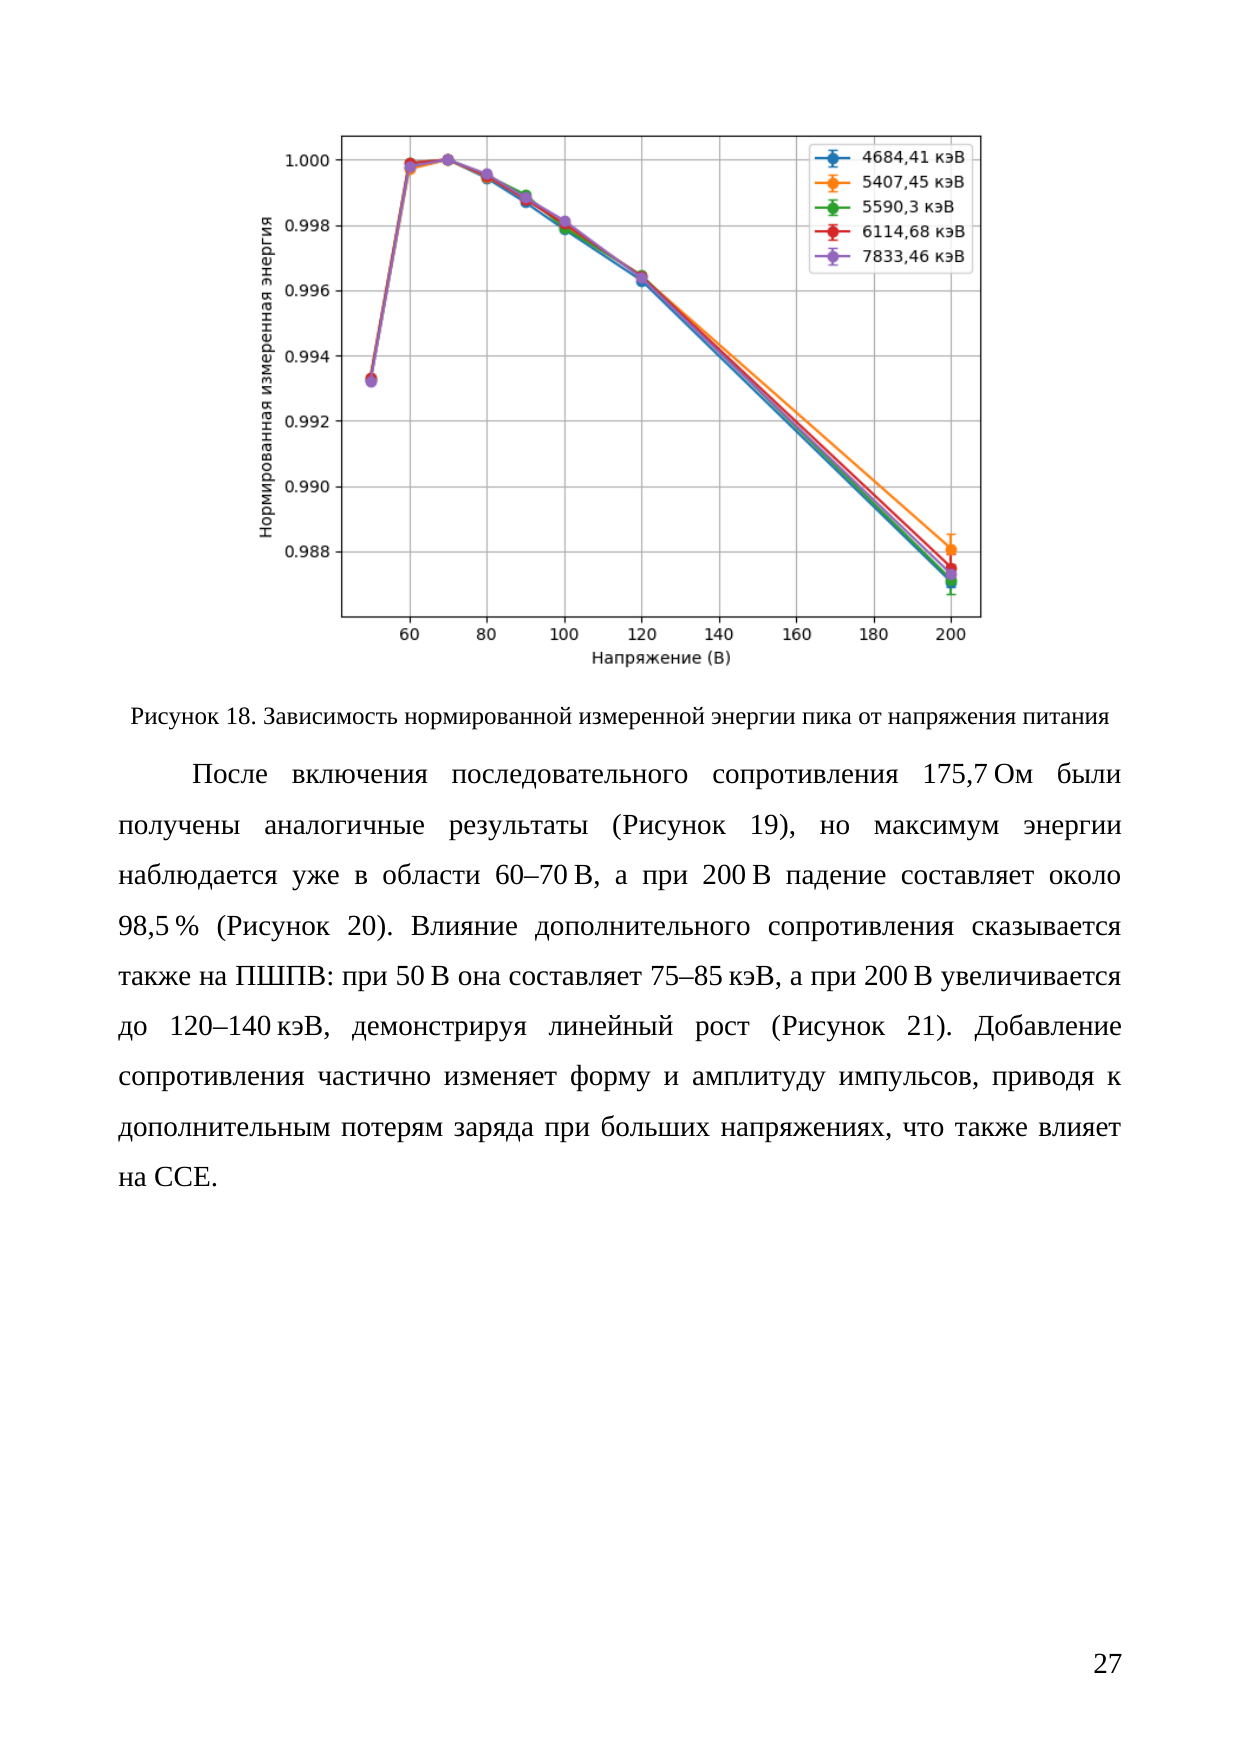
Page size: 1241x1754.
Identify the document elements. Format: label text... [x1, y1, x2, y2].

picture [242, 118, 998, 685]
text Рисунок . Зависимость нормированной измеренной энергии пика от напряжения питания [118, 701, 1122, 730]
text После включения последовательного сопротивления 175,7 Ом были получены аналогичные результаты (Рисунок 19), но максимум энергии наблюдается уже в области 60–70 В, а при 200 В падение составляет около 98,5 % (Рисунок 20). Влияние дополнительного сопротивления сказывается также на ПШПВ: при 50 В она составляет 75–85 кэВ, а при 200 В увеличивается до 120–140 кэВ, демонстрируя линейный рост (Рисунок 21). Добавление сопротивления частично изменяет форму и амплитуду импульсов, приводя к дополнительным потерям заряда при больших напряжениях, что также влияет на CCE. [118, 757, 1122, 1193]
